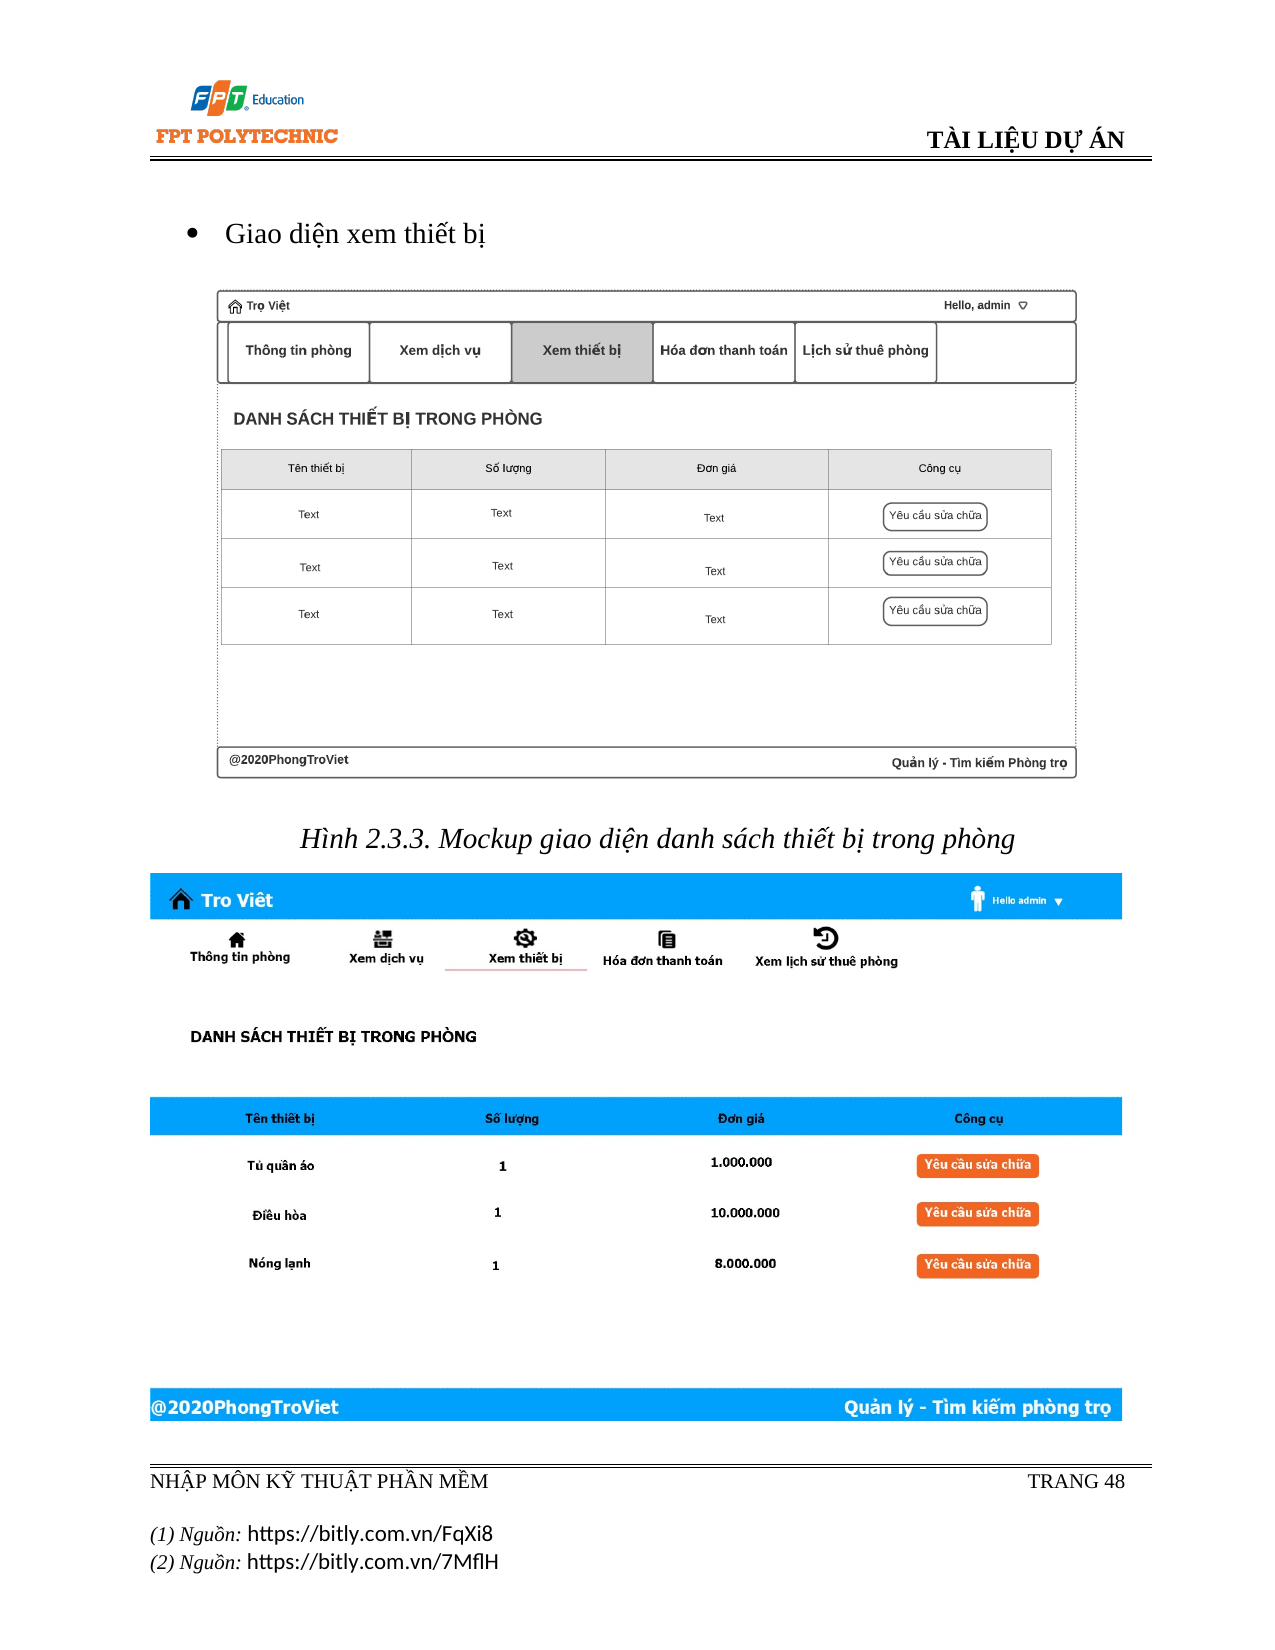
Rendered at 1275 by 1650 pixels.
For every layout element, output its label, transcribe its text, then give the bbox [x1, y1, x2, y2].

list Giao diện xem thiết bị [187, 217, 1152, 250]
picture [150, 873, 1123, 1421]
picture [150, 75, 344, 149]
text Hình 2.3.3. Mockup giao diện danh sách thiết bị trong phòng [262, 821, 1152, 854]
picture [187, 269, 1097, 802]
